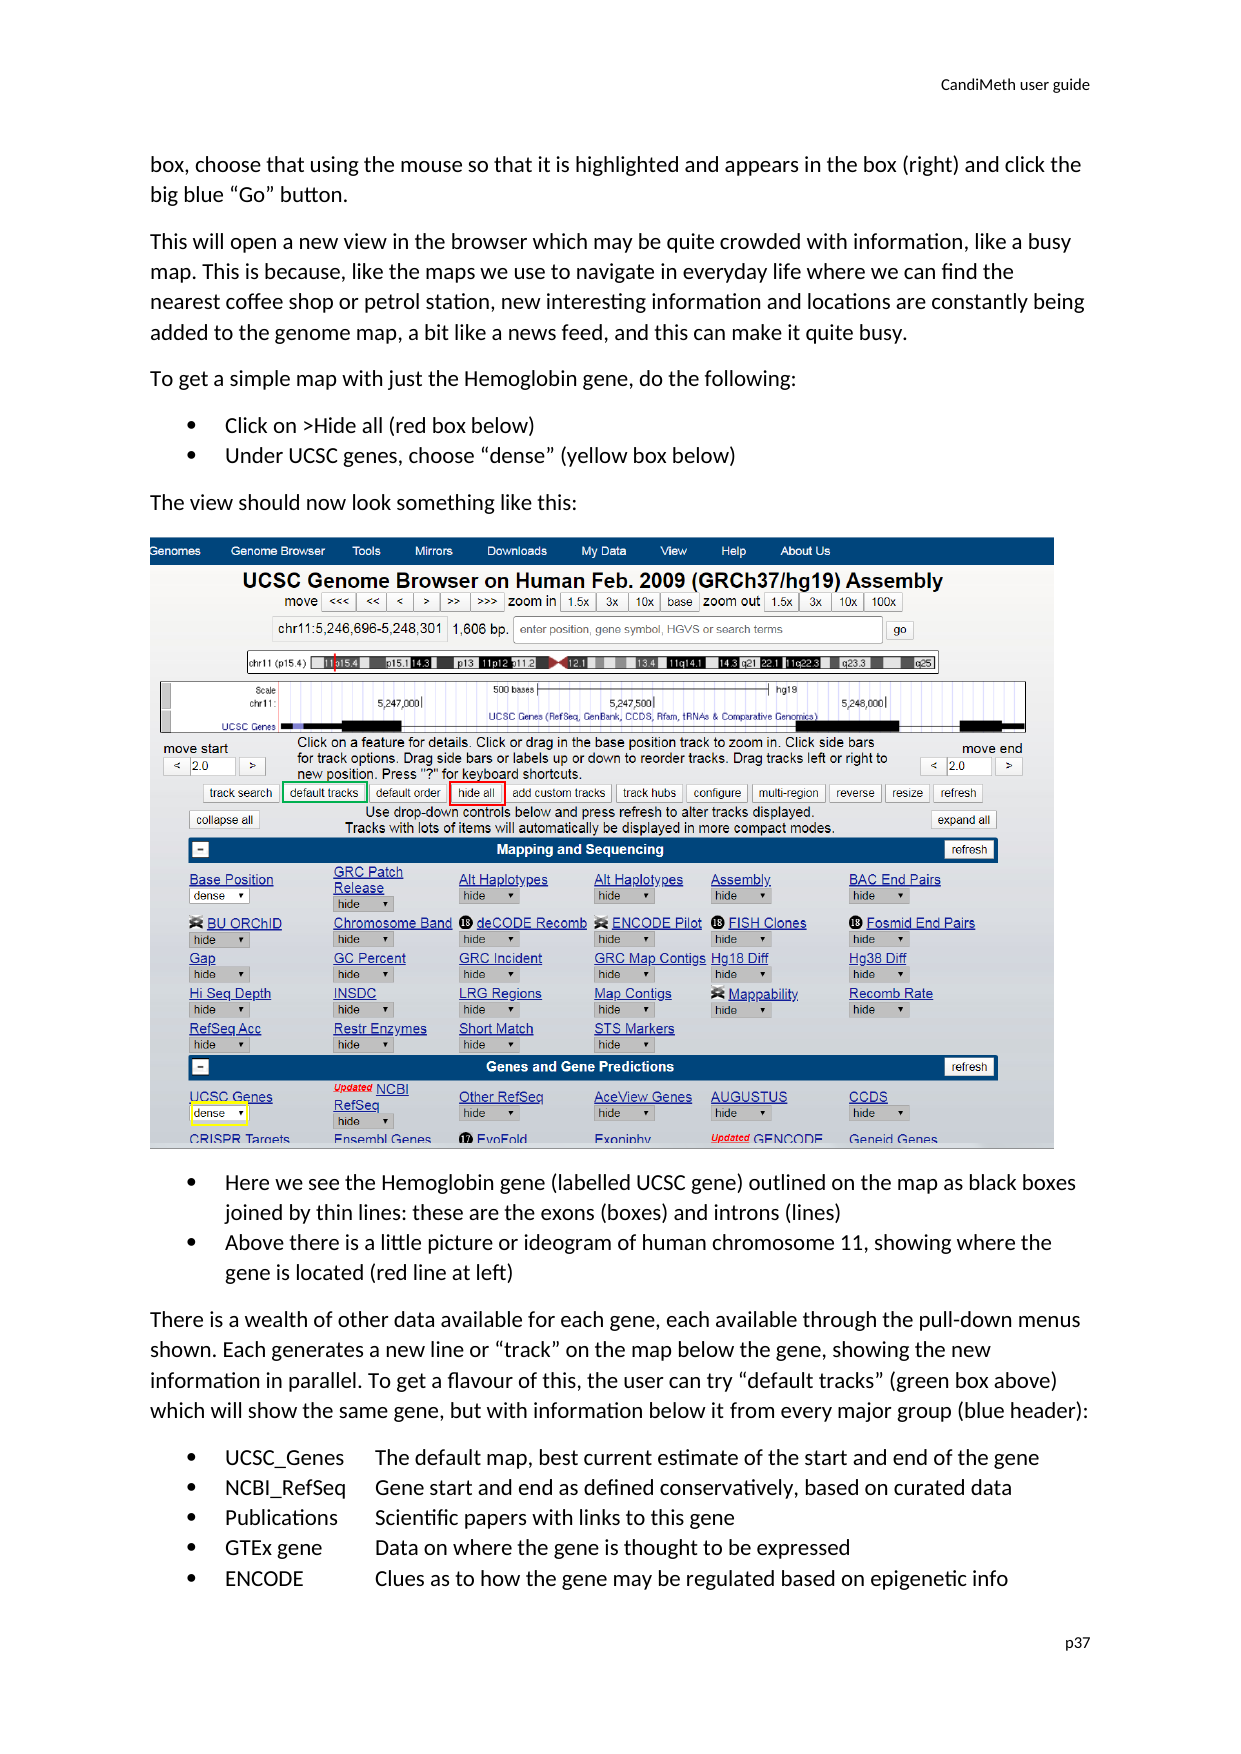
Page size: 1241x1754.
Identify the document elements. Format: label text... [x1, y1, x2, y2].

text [150, 150, 1090, 208]
text There is a wealth of other data available for each gene, each available through the pull-down menus shown. Each generates a new line or “track” on the map below the gene, showing the new information in parallel. To get a flavour of this, the user can try “default tracks” (green box above) which will show the same gene, but with information below it from every major group (blue header): [150, 1305, 1090, 1424]
list Here we see the Hemoglobin gene (labelled UCSC gene) outlined on the map as black boxes joined by thin lines: these are the exons (boxes) and introns (lines) [187, 1168, 1090, 1226]
picture [150, 535, 1054, 1149]
list ENCODE Clues as to how the gene may be regulated based on epigenetic info [187, 1564, 1090, 1592]
list Under UCSC genes, choose “dense” (yellow box below) [187, 442, 1090, 470]
list UCSC_Genes The default map, best current estimate of the start and end of the gene [187, 1443, 1090, 1471]
text The view should now look something like this: [150, 488, 1090, 517]
list NCBI_RefSeq Gene start and end as defined conservatively, based on curated data [187, 1473, 1090, 1501]
text To get a simple map with just the Hemoglobin gene, do the following: [150, 364, 1090, 393]
list Publications Scientific papers with links to this gene [187, 1503, 1090, 1531]
list Click on >Hide all (red box below) [187, 411, 1090, 439]
list GTEx gene Data on where the gene is thought to be expressed [187, 1533, 1090, 1561]
text This will open a new view in the browser which may be quite crowded with information, like a busy map. This is because, like the maps we use to navigate in everyday life where we can find the nearest coffee shop or petrol station, new interesting information and locations are constantly being added to the genome map, a bit like a news feed, and this can make it quite busy. [150, 227, 1090, 346]
list Above there is a little picture or ideogram of human chromosome 11, showing where the gene is located (red line at left) [187, 1228, 1090, 1286]
